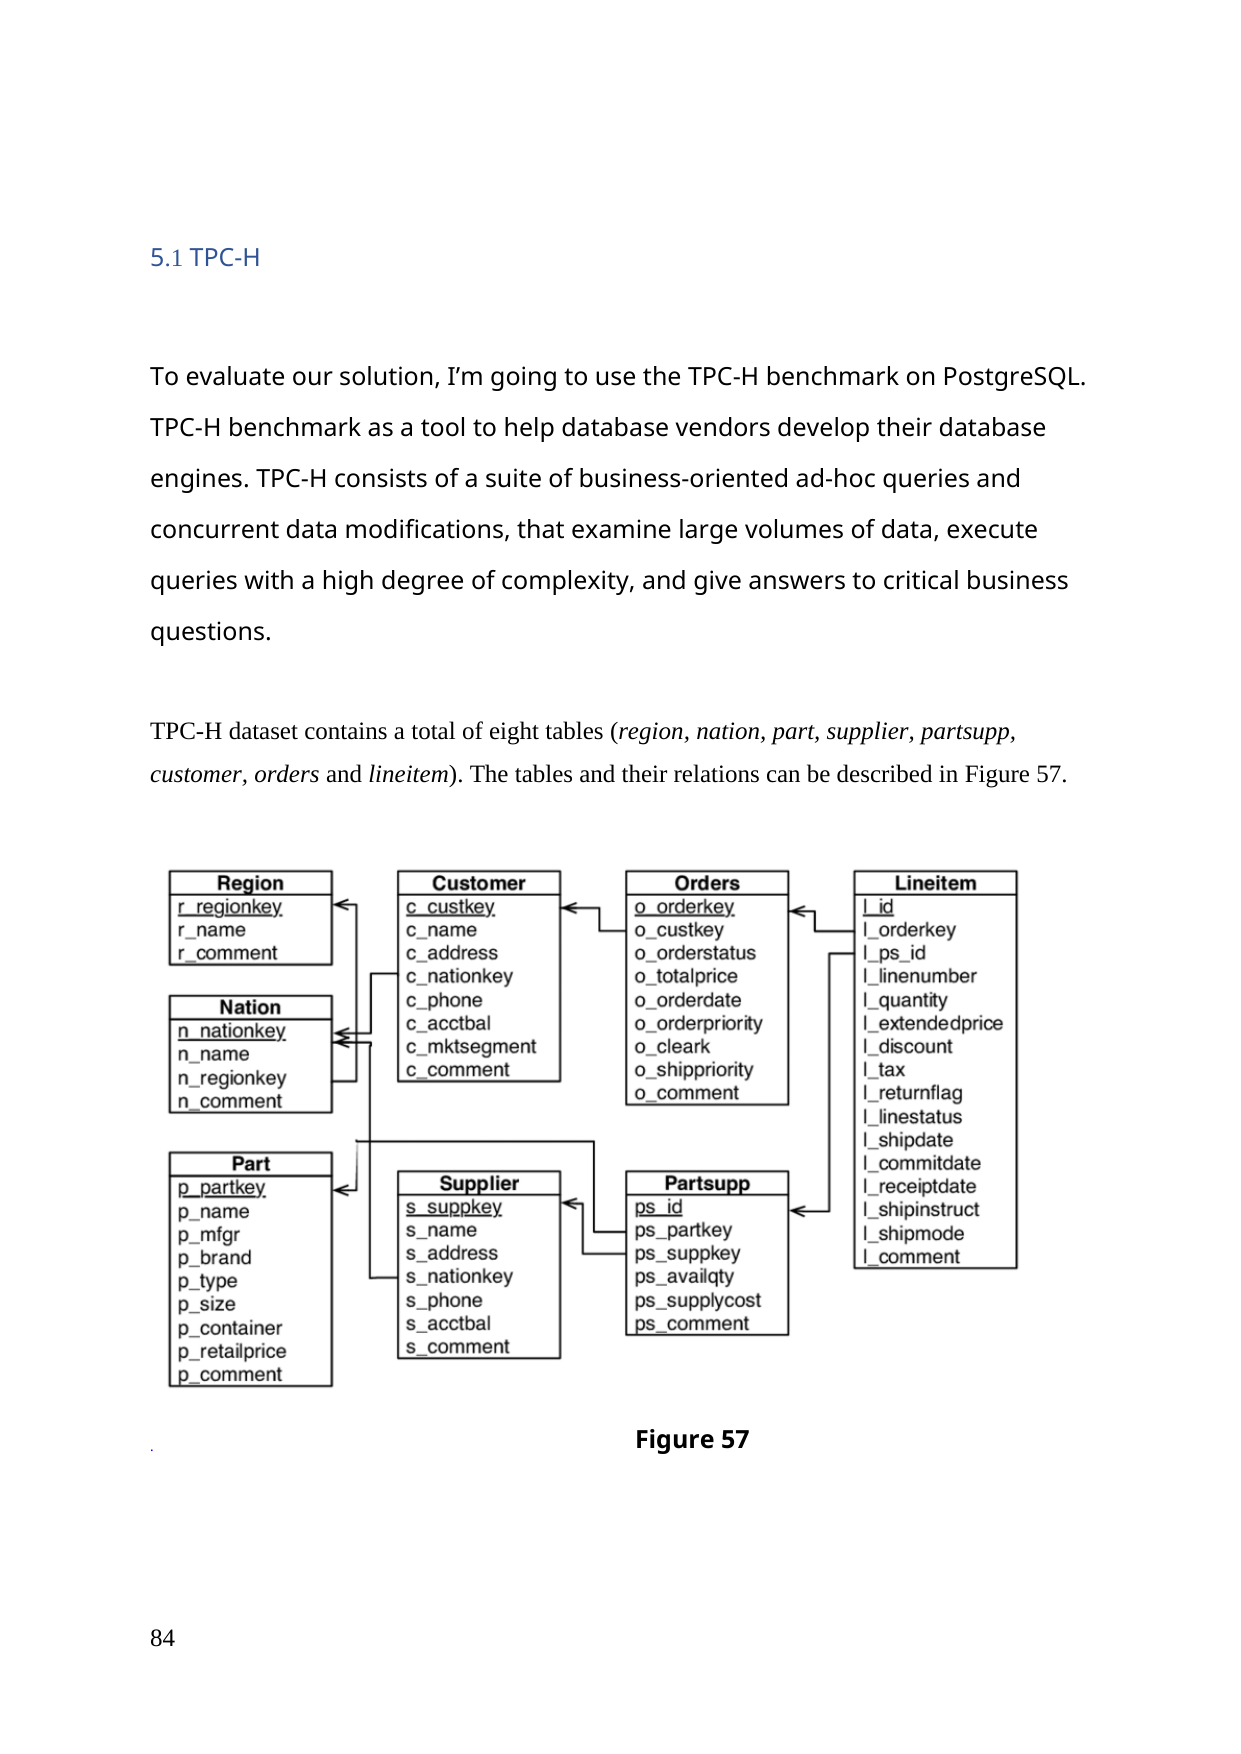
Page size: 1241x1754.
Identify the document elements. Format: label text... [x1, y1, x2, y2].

subtitle 5.1 TPC-H [150, 239, 1090, 273]
picture [150, 853, 1036, 1406]
text To evaluate our solution, I’m going to use the TPC-H benchmark on PostgreSQL. TPC-H benchmark as a tool to help database vendors develop their database engines. TPC-H consists of a suite of business-oriented ad-hoc queries and concurrent data modifications, that examine large volumes of data, execute queries with a high degree of complexity, and give answers to critical business questions. [150, 358, 1090, 648]
